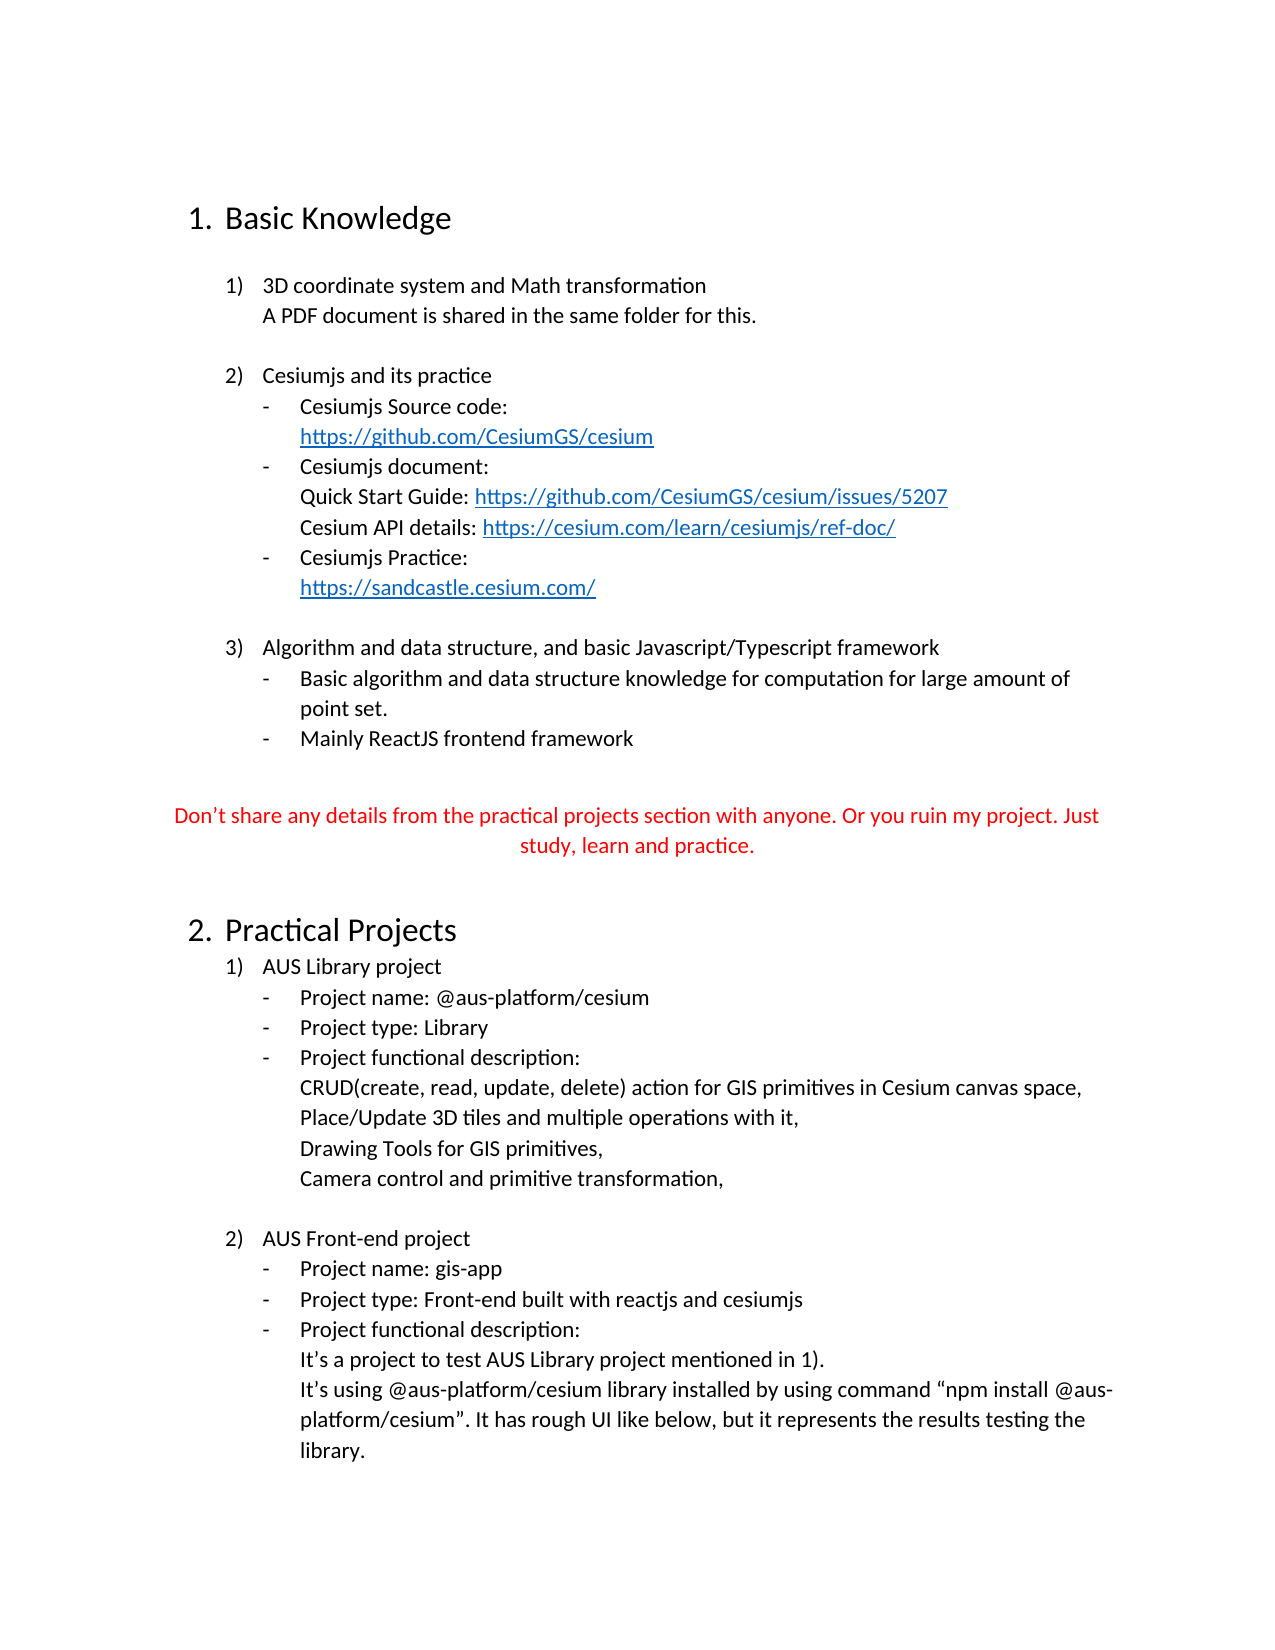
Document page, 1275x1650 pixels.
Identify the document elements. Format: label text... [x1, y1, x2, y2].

list Project functional description: [262, 1315, 1125, 1343]
list AUS Front-end project [225, 1224, 1125, 1252]
list https://github.com/CesiumGS/cesium [300, 422, 1125, 450]
list Mainly ReactJS frontend framework [262, 724, 1125, 752]
text Don’t share any details from the practical projects section with anyone. Or you ruin my project. Just study, learn and practice. [150, 801, 1125, 859]
list Quick Start Guide: https://github.com/CesiumGS/cesium/issues/5207 [300, 482, 1125, 511]
list It’s using @aus-platform/cesium library installed by using command “npm install @aus-platform/cesium”. It has rough UI like below, but it represents the results testing the library. [300, 1375, 1125, 1464]
list Project name: @aus-platform/cesium [262, 983, 1125, 1011]
list Camera control and primitive transformation, [262, 1164, 1125, 1192]
list It’s a project to test AUS Library project mentioned in 1). [300, 1345, 1125, 1373]
list Cesiumjs Practice: [262, 543, 1125, 571]
list AUS Library project [225, 952, 1125, 981]
list Basic algorithm and data structure knowledge for computation for large amount of point set. [262, 664, 1125, 722]
list Cesiumjs Source code: [262, 392, 1125, 420]
list Basic Knowledge [187, 197, 1125, 238]
list Place/Update 3D tiles and multiple operations with it, [300, 1103, 1125, 1132]
list Cesium API details: https://cesium.com/learn/cesiumjs/ref-doc/ [300, 513, 1125, 541]
list CRUD(create, read, update, delete) action for GIS primitives in Cesium canvas space, [300, 1073, 1125, 1101]
list Project type: Front-end built with reactjs and cesiumjs [262, 1285, 1125, 1313]
list Cesiumjs document: [262, 452, 1125, 480]
list 3D coordinate system and Math transformation [225, 271, 1125, 299]
list A PDF document is shared in the same folder for this. [262, 301, 1125, 329]
list Project functional description: [262, 1043, 1125, 1071]
list Project type: Library [262, 1013, 1125, 1041]
list Algorithm and data structure, and basic Javascript/Typescript framework [225, 633, 1125, 662]
list Cesiumjs and its practice [225, 362, 1125, 390]
list Practical Projects [187, 908, 1125, 949]
list Project name: gis-app [262, 1254, 1125, 1283]
list https://sandcastle.cesium.com/ [300, 573, 1125, 601]
list Drawing Tools for GIS primitives, [300, 1134, 1125, 1162]
